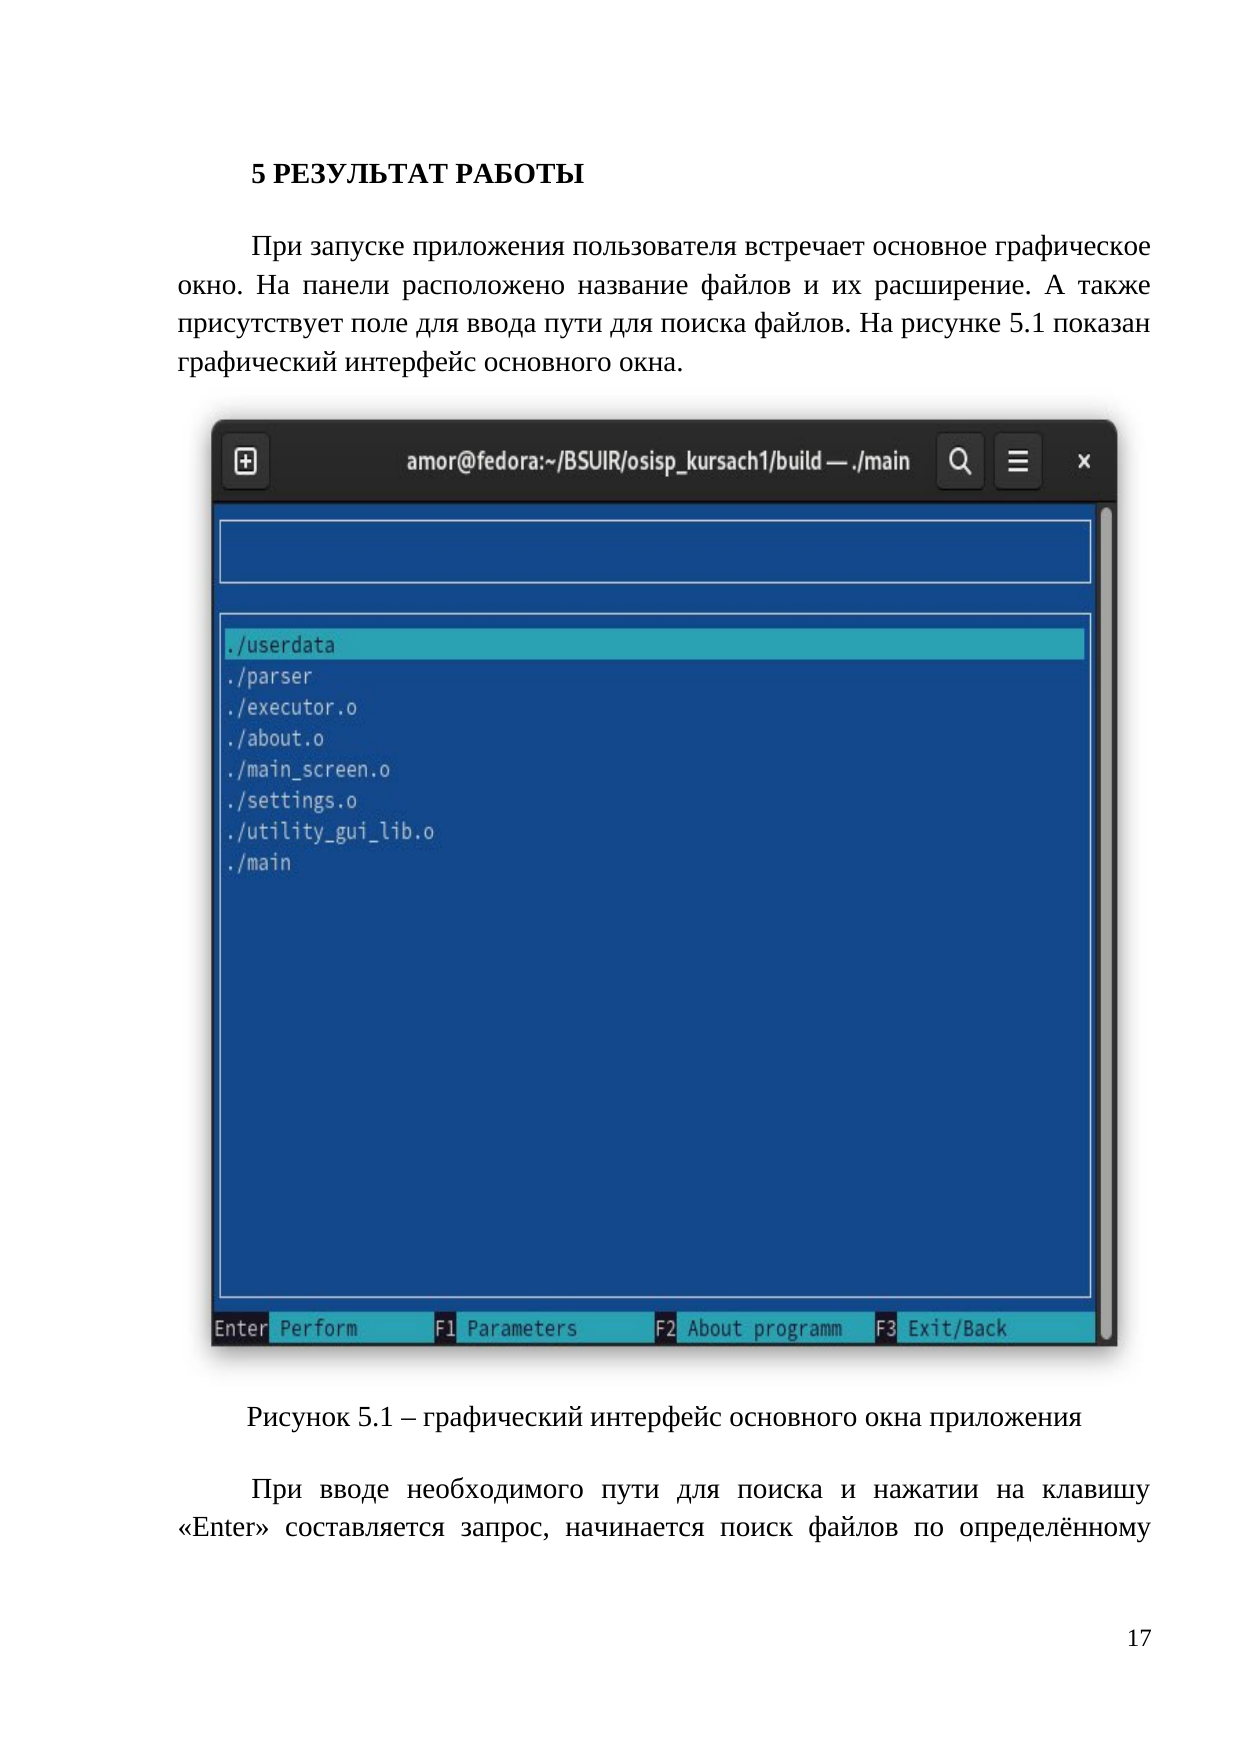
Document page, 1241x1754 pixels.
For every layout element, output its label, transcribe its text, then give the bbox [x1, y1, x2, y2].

text При запуске приложения пользователя встречает основное графическое окно. На панели расположено название файлов и их расширение. А также присутствует поле для ввода пути для поиска файлов. На рисунке 5.1 показан графический интерфейс основного окна. [177, 228, 1152, 377]
subtitle 5 РЕЗУЛЬТАТ РАБОТЫ [177, 157, 1152, 190]
picture [177, 382, 1152, 1395]
text Рисунок 5.1 – графический интерфейс основного окна приложения [177, 1399, 1152, 1433]
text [177, 1471, 1152, 1543]
